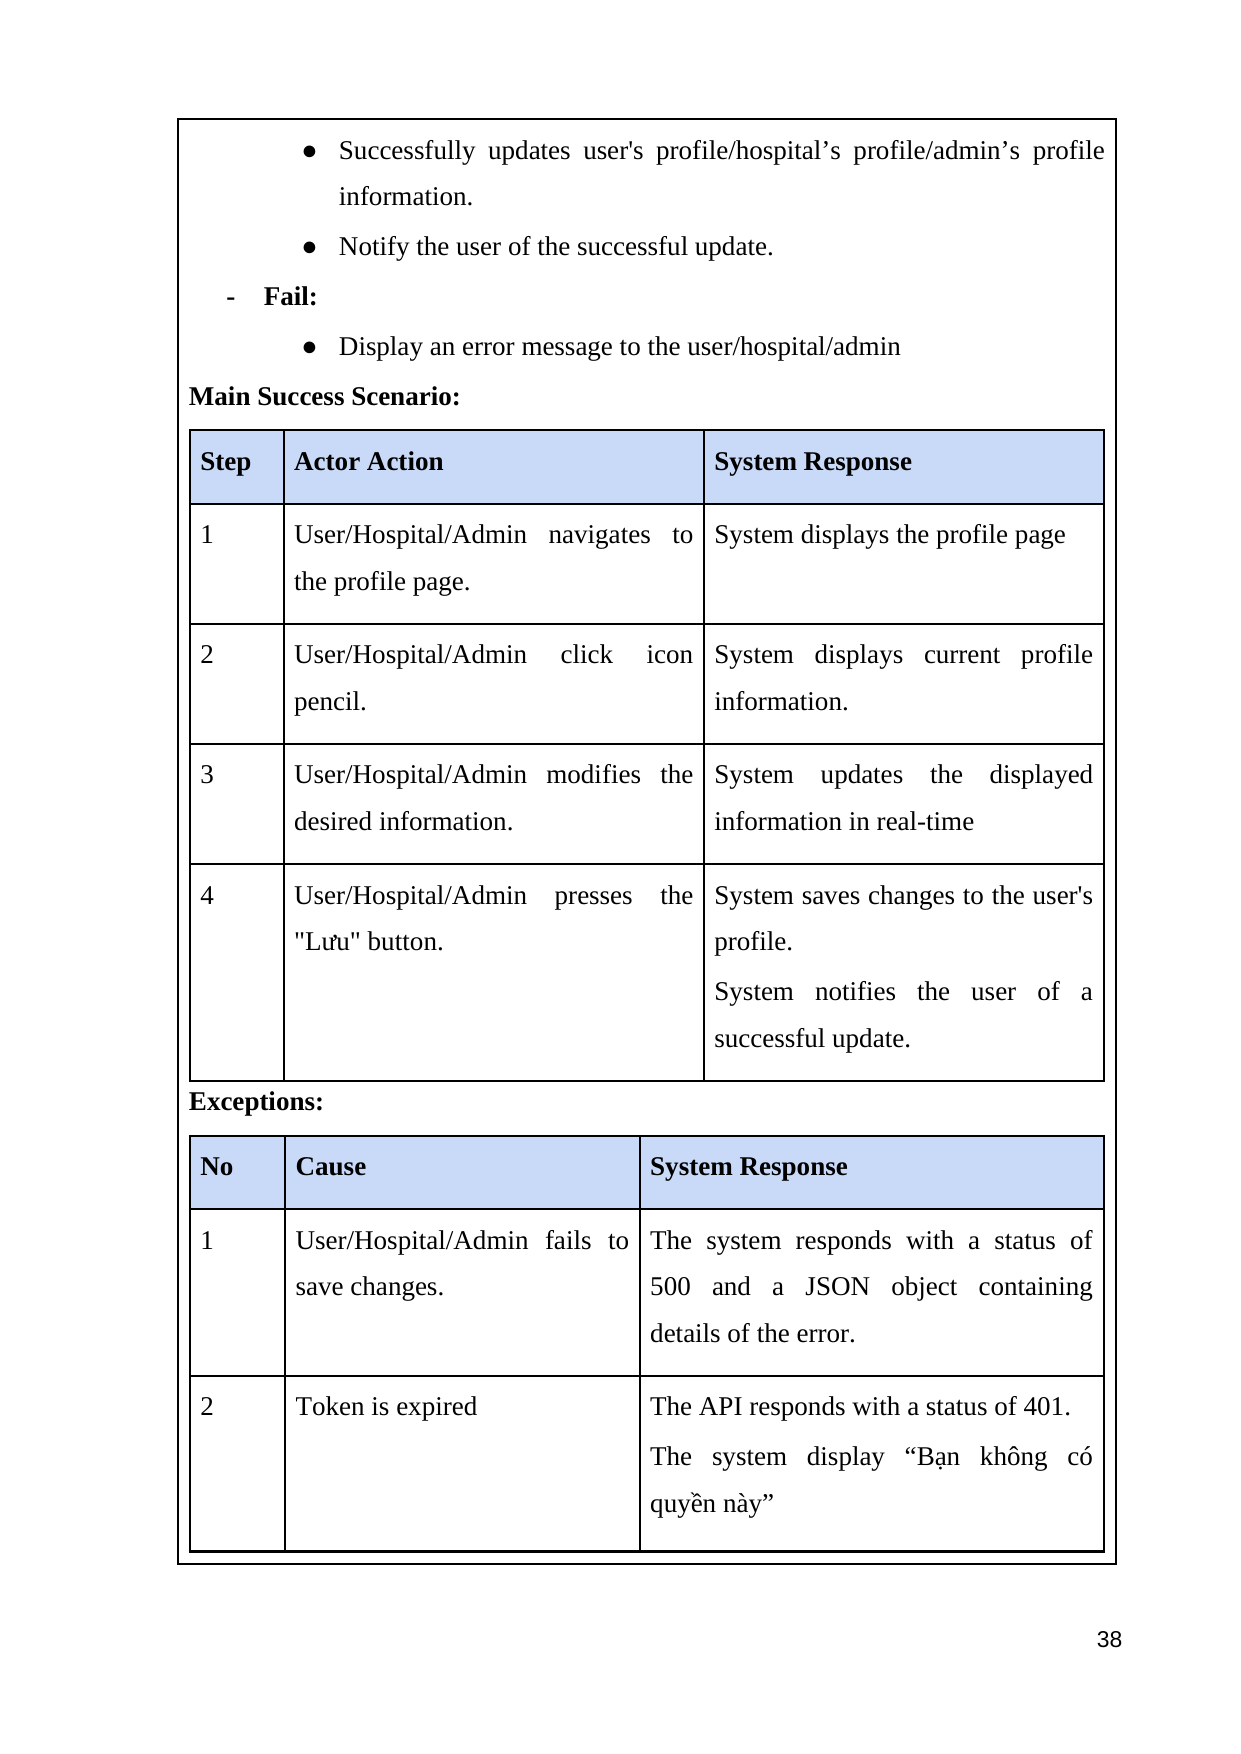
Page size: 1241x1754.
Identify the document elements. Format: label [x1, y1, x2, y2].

table_cell [179, 120, 1115, 1563]
